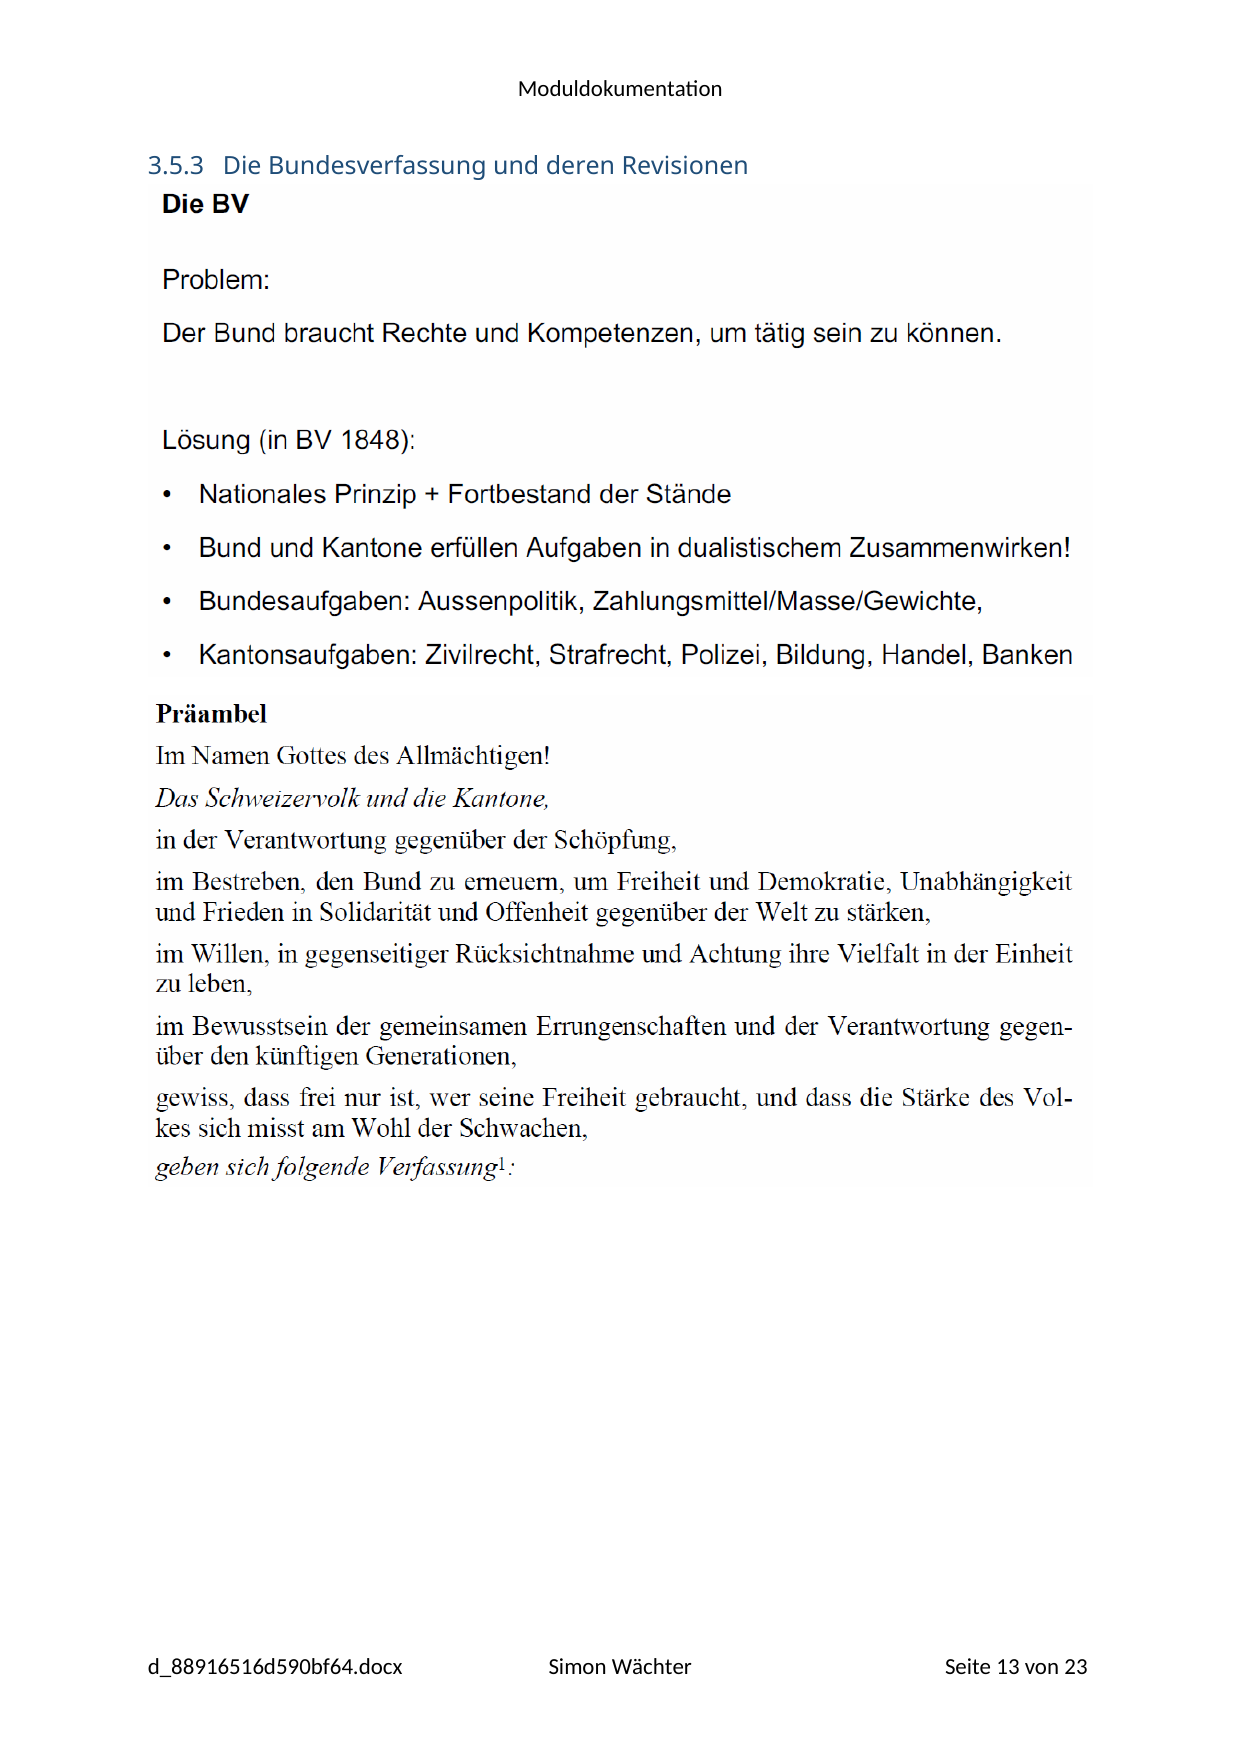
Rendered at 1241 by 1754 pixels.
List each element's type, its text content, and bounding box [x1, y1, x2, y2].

picture [147, 184, 1093, 677]
subtitle Die Bundesverfassung und deren Revisionen [148, 148, 1093, 182]
picture [147, 695, 1093, 1187]
